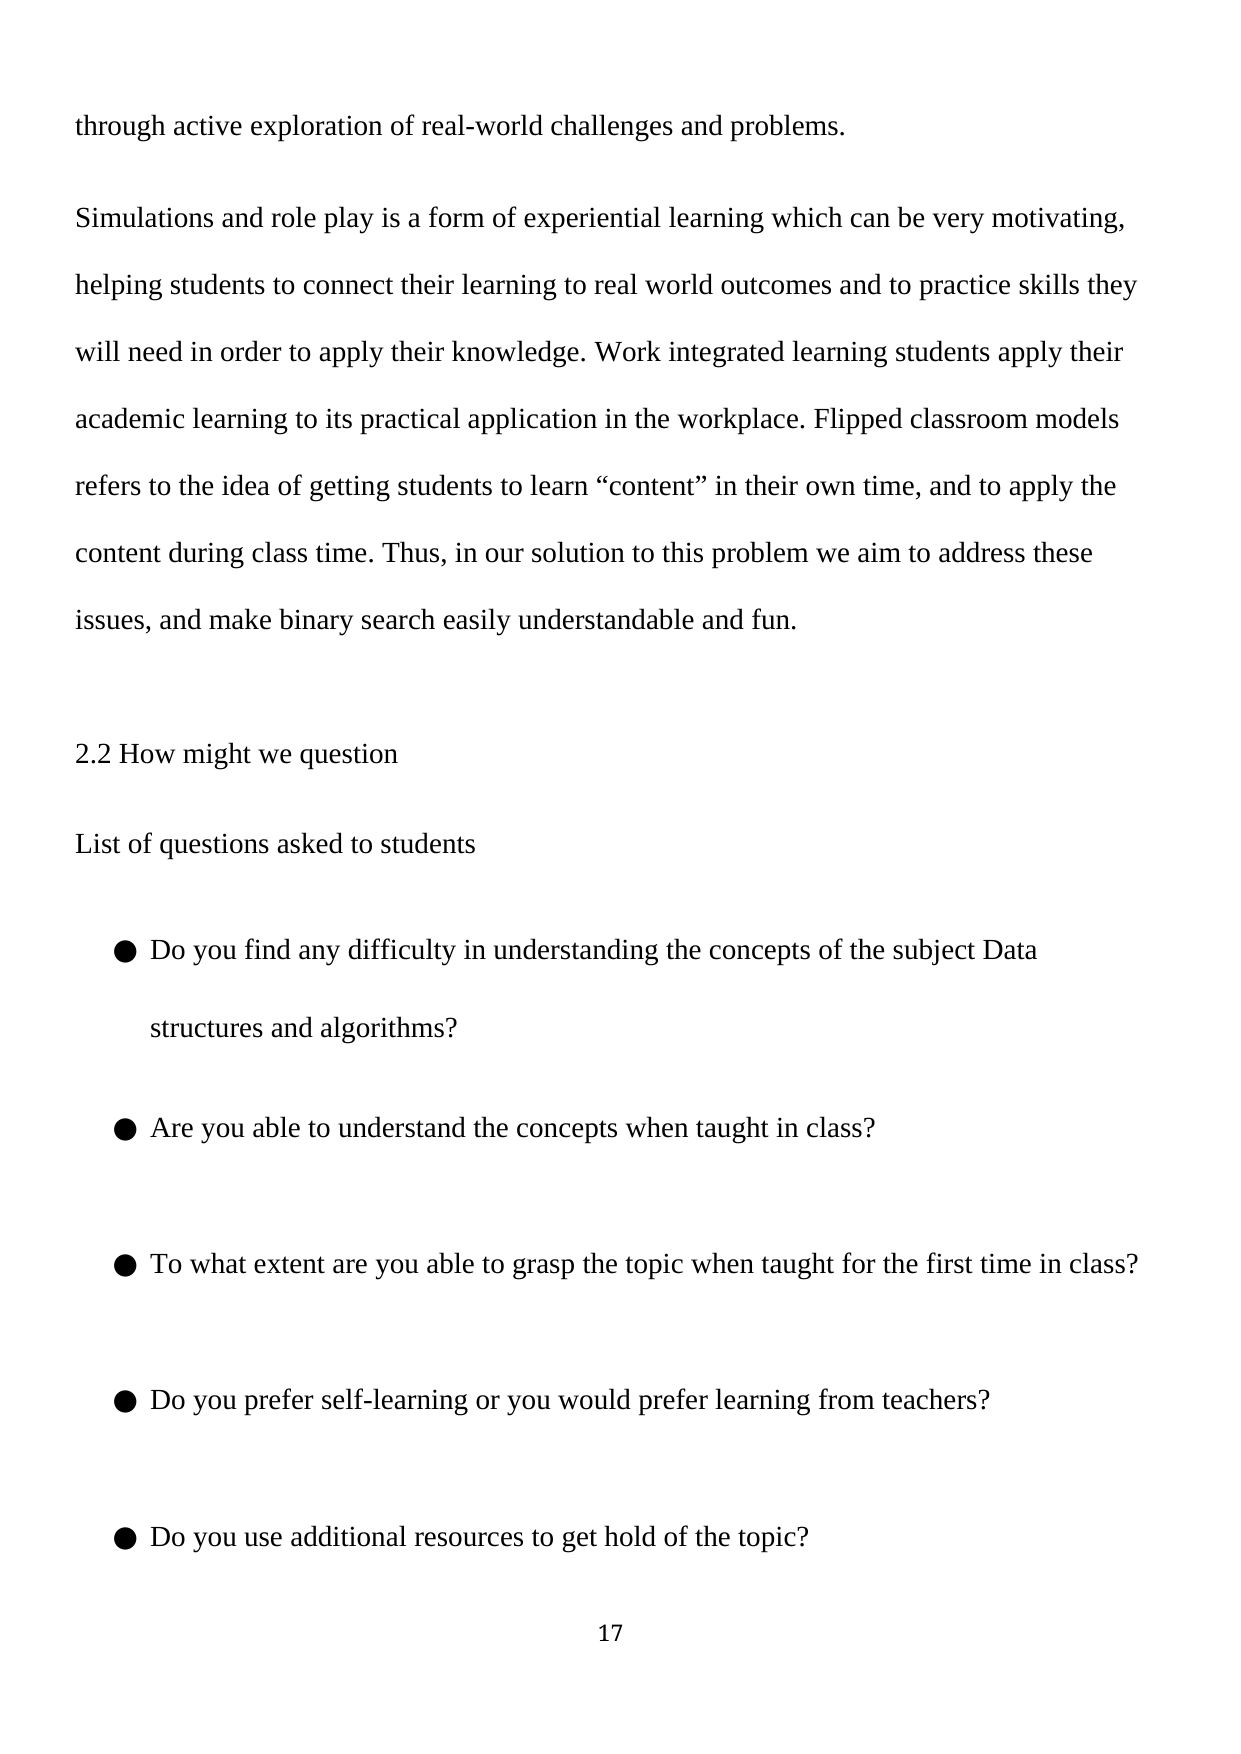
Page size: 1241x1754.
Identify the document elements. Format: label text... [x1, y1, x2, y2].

list Do you find any difficulty in understanding the concepts of the subject Data structures and algorithms? [112, 917, 1146, 1043]
list To what extent are you able to grasp the topic when taught for the first time in class? [112, 1230, 1146, 1290]
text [75, 108, 1146, 141]
list Do you use additional resources to get hold of the topic? [112, 1503, 1146, 1563]
list Do you prefer self-learning or you would prefer learning from teachers? [112, 1367, 1146, 1426]
list Are you able to understand the concepts when taught in class? [112, 1094, 1146, 1154]
text Simulations and role play is a form of experiential learning which can be very motivating, helping students to connect their learning to real world outcomes and to practice skills they will need in order to apply their knowledge. ​Work integrated learning​ students apply their academic learning to its practical application in the workplace. Flipped classroom models refers to the idea of getting students to learn “content” in their own time, and to apply the content during class time. Thus, in our solution to this problem we aim to address these issues, and make binary search easily understandable and fun. [75, 200, 1146, 636]
text 2.2 How might we question [75, 737, 1146, 770]
text List of questions asked to students [75, 827, 1146, 860]
